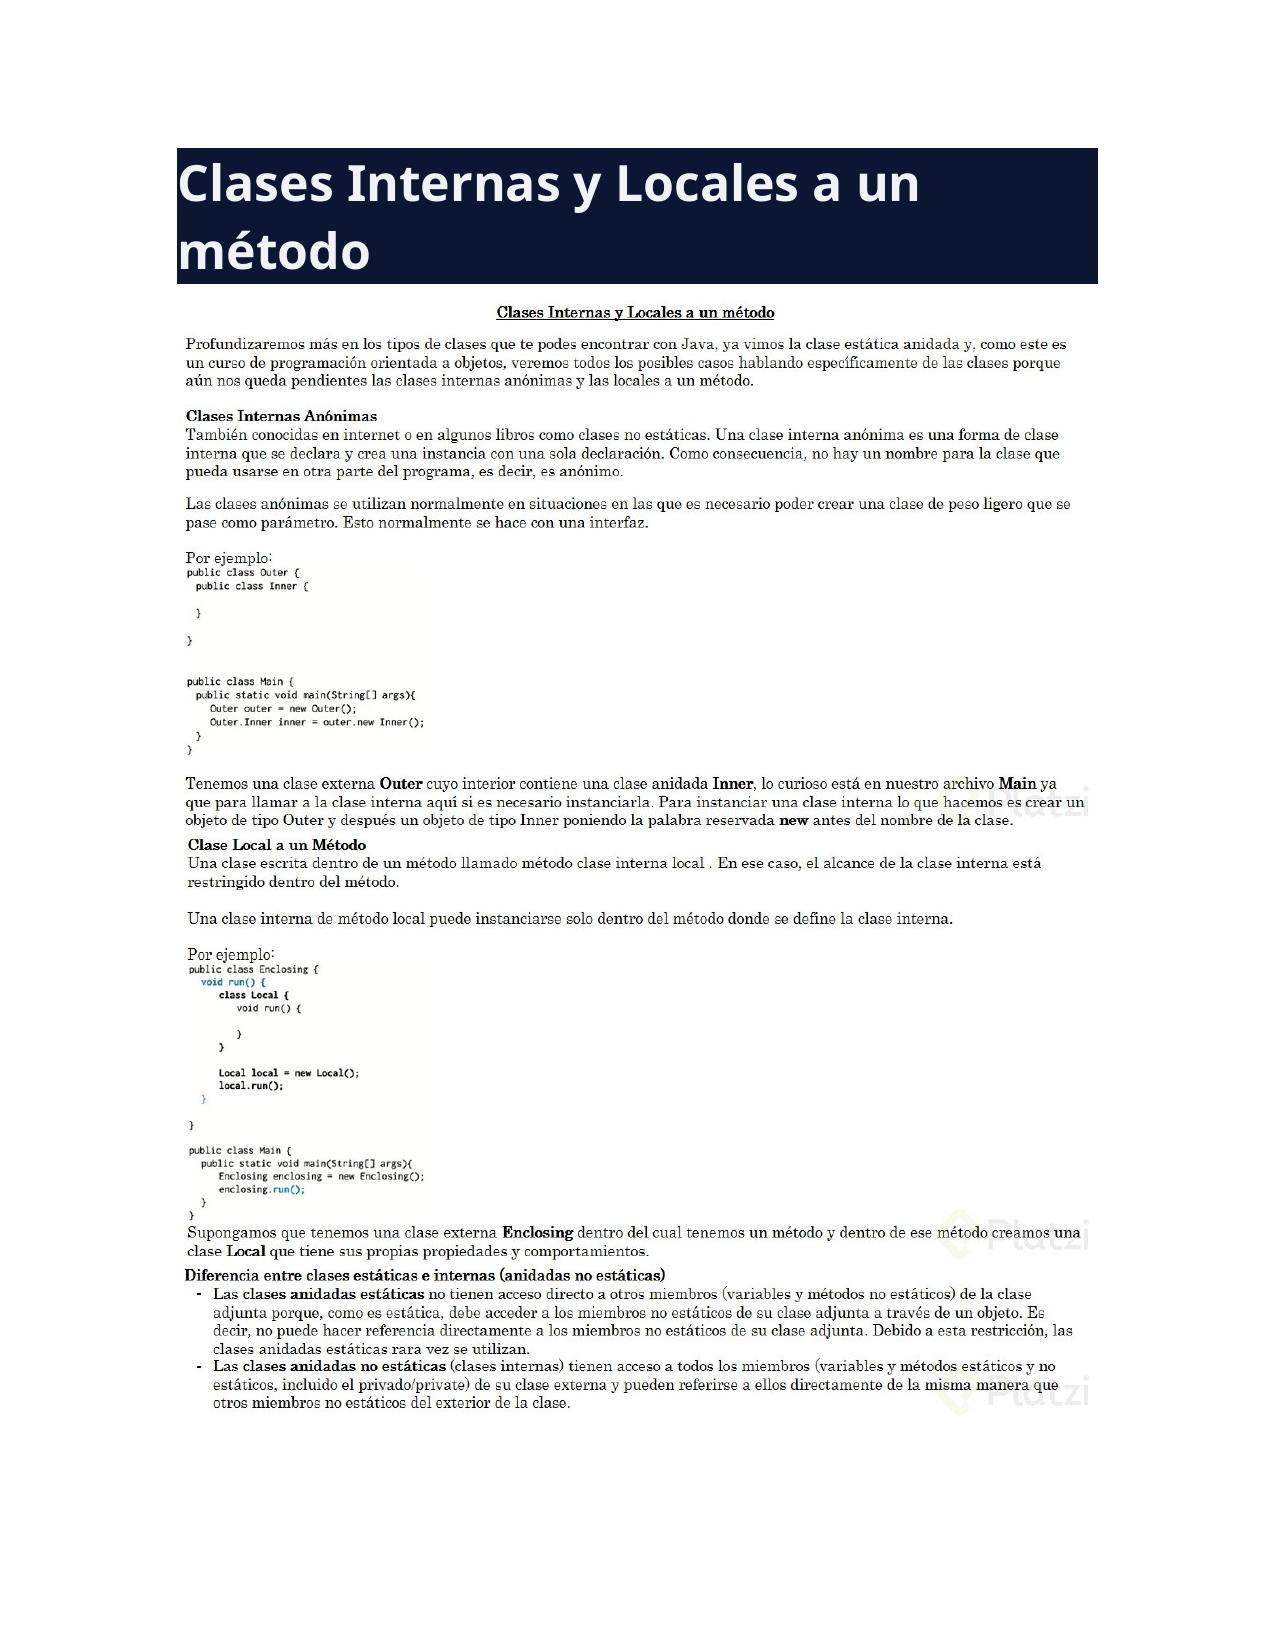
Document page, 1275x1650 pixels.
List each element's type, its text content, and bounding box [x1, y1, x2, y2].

subtitle Clases Internas y Locales a un método [177, 148, 1098, 284]
picture [177, 300, 1098, 1417]
